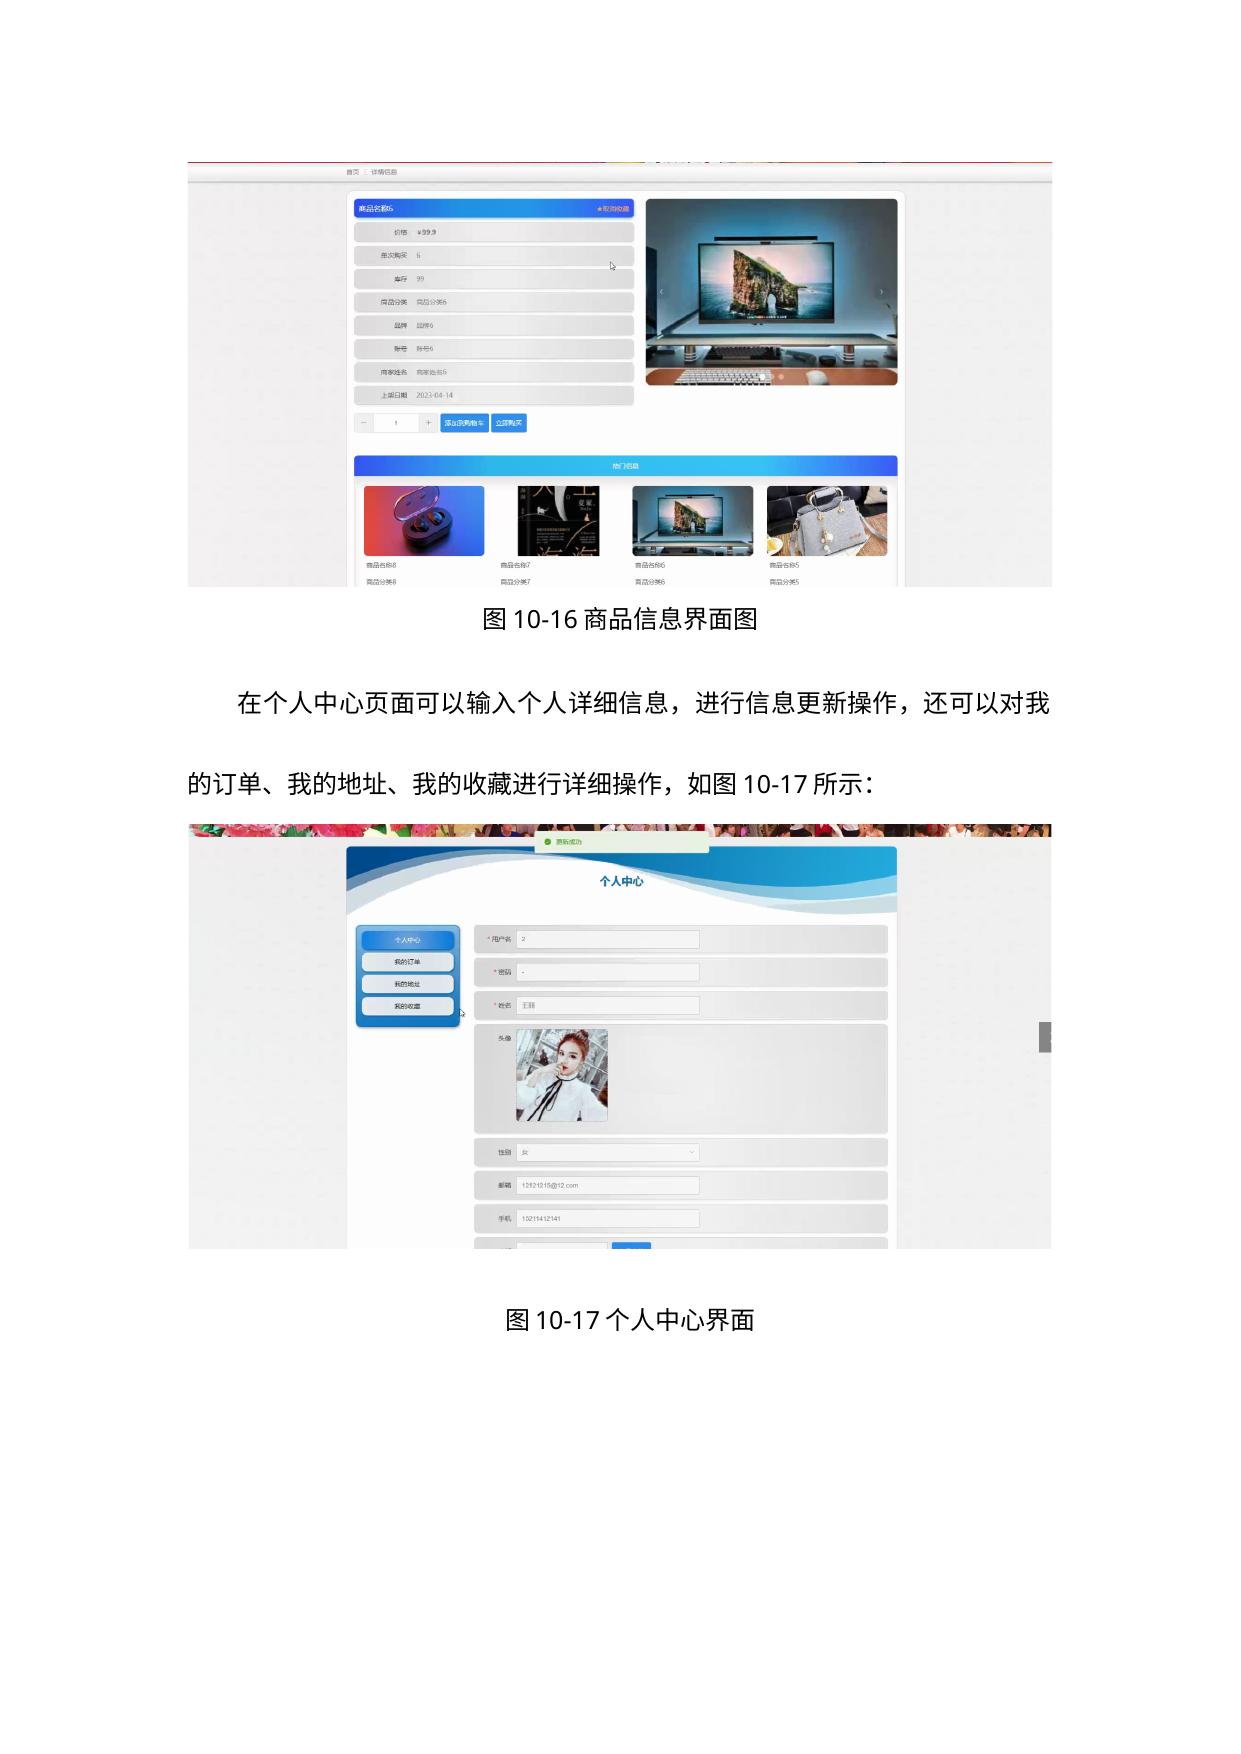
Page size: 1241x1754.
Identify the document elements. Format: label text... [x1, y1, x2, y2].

picture [188, 824, 1052, 1249]
picture [187, 162, 1053, 587]
text 图10-16商品信息界面图 [187, 600, 1053, 636]
text 图10-17个人中心界面 [187, 1286, 1053, 1351]
text 在个人中心页面可以输入个人详细信息，进行信息更新操作，还可以对我的订单、我的地址、我的收藏进行详细操作，如图10-17所示： [187, 669, 1053, 815]
